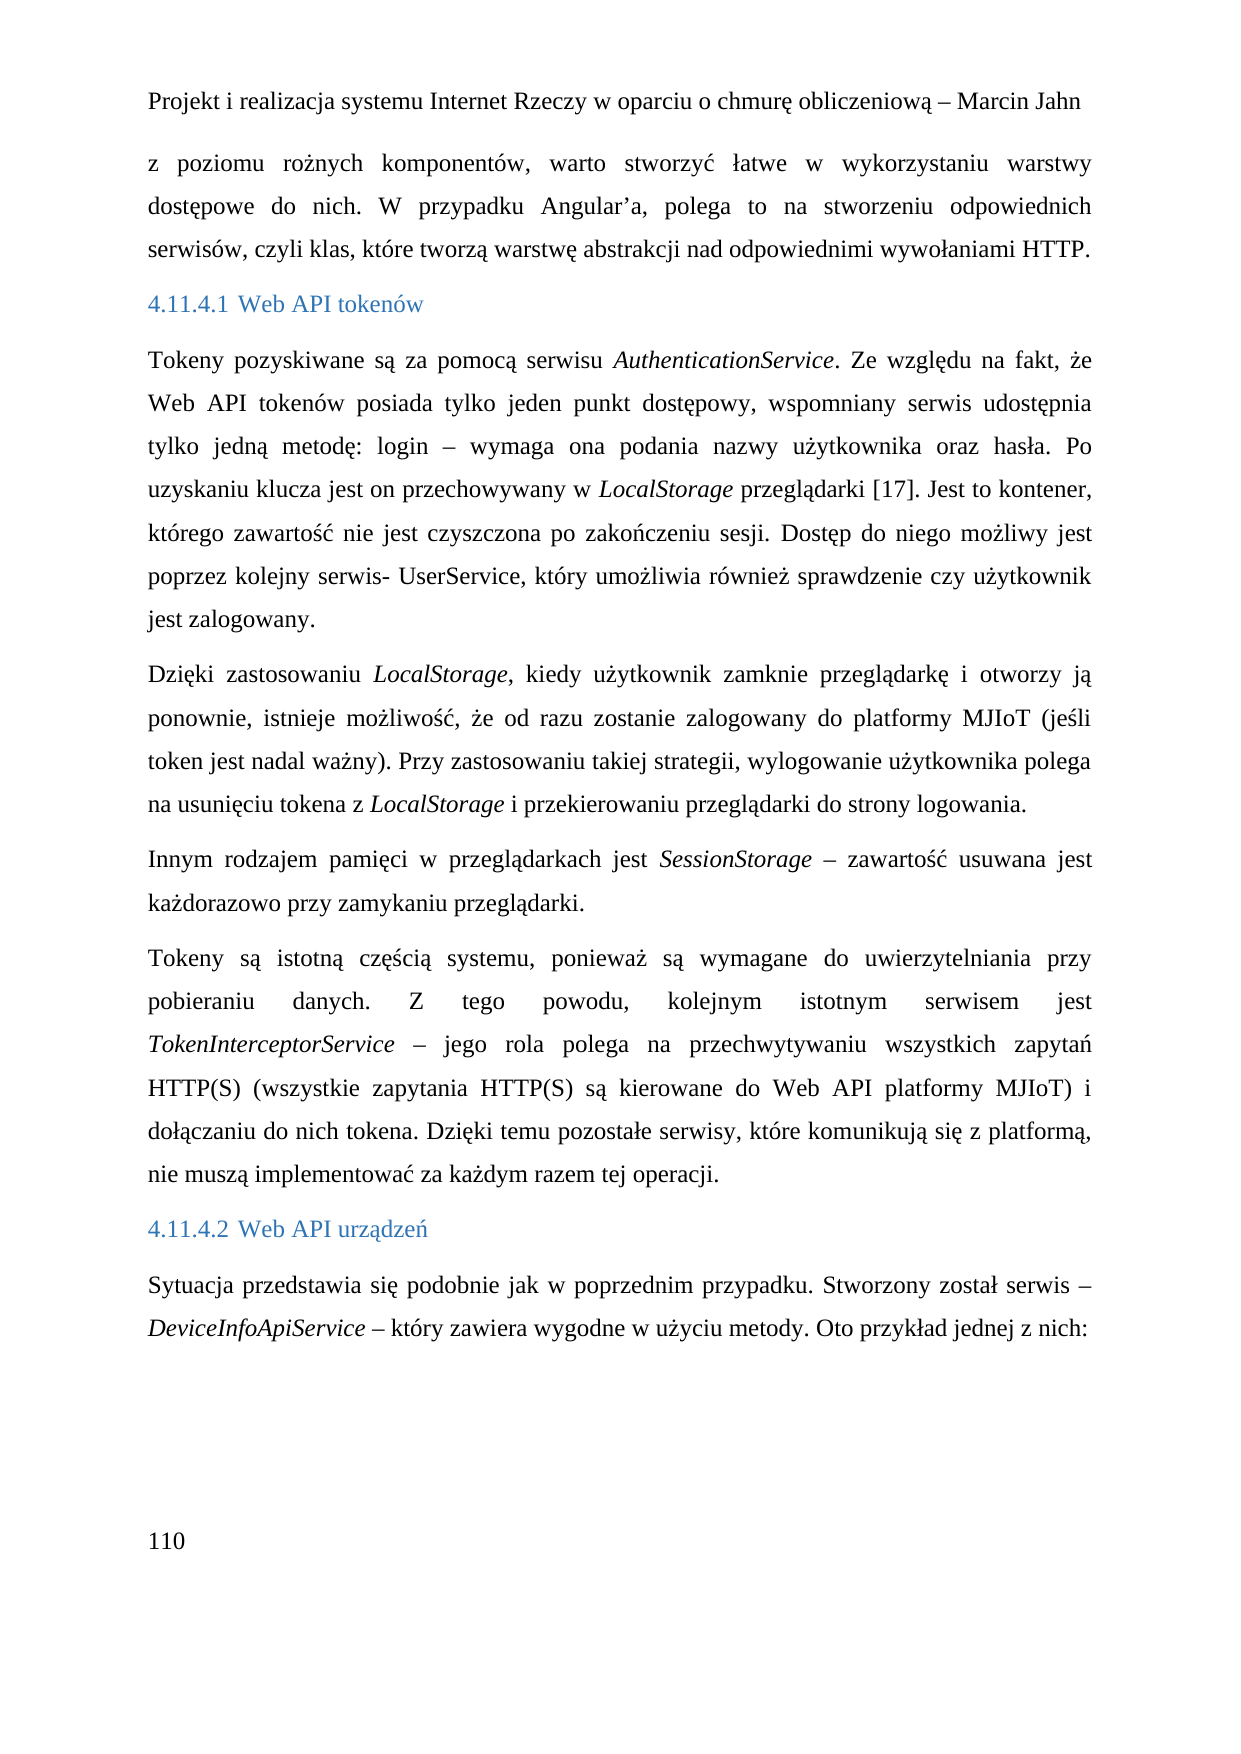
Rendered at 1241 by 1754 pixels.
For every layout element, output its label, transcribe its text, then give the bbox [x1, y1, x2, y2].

text Sytuacja przedstawia się podobnie jak w poprzednim przypadku. Stworzony został serwis – DeviceInfoApiService – który zawiera wygodne w użyciu metody. Oto przykład jednej z nich: [148, 1270, 1093, 1342]
text Tokeny pozyskiwane są za pomocą serwisu AuthenticationService. Ze względu na fakt, że Web API tokenów posiada tylko jeden punkt dostępowy, wspomniany serwis udostępnia tylko jedną metodę: login – wymaga ona podania nazwy użytkownika oraz hasła. Po uzyskaniu klucza jest on przechowywany w LocalStorage przeglądarki. Jest to kontener, którego zawartość nie jest czyszczona po zakończeniu sesji. Dostęp do niego możliwy jest poprzez kolejny serwis- UserService, który umożliwia również sprawdzenie czy użytkownik jest zalogowany. [148, 345, 1093, 633]
subtitle Web API urządzeń [148, 1214, 1093, 1243]
text Dzięki zastosowaniu LocalStorage, kiedy użytkownik zamknie przeglądarkę i otworzy ją ponownie, istnieje możliwość, że od razu zostanie zalogowany do platformy MJIoT (jeśli token jest nadal ważny). Przy zastosowaniu takiej strategii, wylogowanie użytkownika polega na usunięciu tokena z LocalStorage i przekierowaniu przeglądarki do strony logowania. [148, 659, 1093, 818]
text Innym rodzajem pamięci w przeglądarkach jest SessionStorage – zawartość usuwana jest każdorazowo przy zamykaniu przeglądarki. [148, 844, 1093, 916]
text Tokeny są istotną częścią systemu, ponieważ są wymagane do uwierzytelniania przy pobieraniu danych. Z tego powodu, kolejnym istotnym serwisem jest TokenInterceptorService – jego rola polega na przechwytywaniu wszystkich zapytań HTTP(S) (wszystkie zapytania HTTP(S) są kierowane do Web API platformy MJIoT) i dołączaniu do nich tokena. Dzięki temu pozostałe serwisy, które komunikują się z platformą, nie muszą implementować za każdym razem tej operacji. [148, 943, 1093, 1188]
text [148, 148, 1093, 263]
subtitle Web API tokenów [148, 289, 1093, 318]
